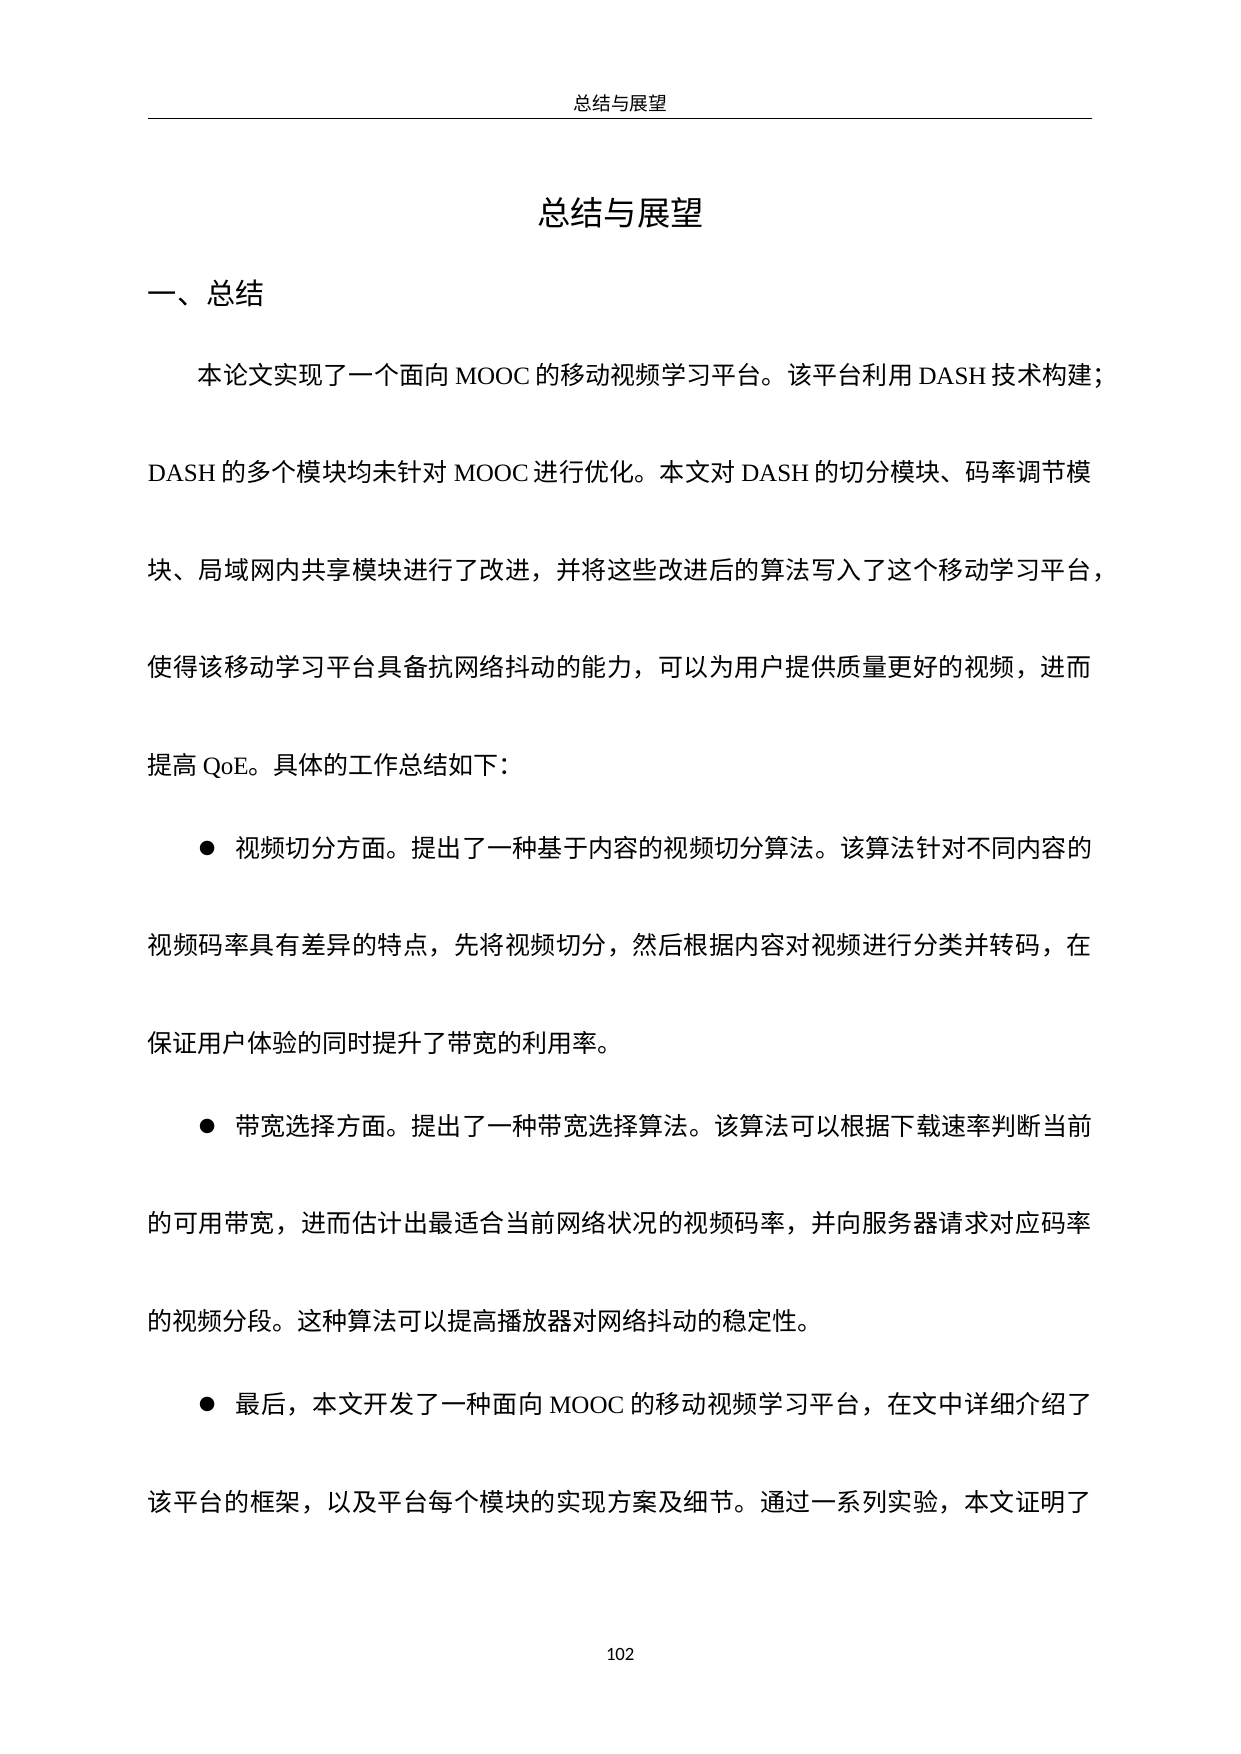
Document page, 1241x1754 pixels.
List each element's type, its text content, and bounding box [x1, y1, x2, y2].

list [148, 1370, 1092, 1533]
text 本论文实现了一个面向MOOC的移动视频学习平台。该平台利用DASH技术构建；DASH的多个模块均未针对MOOC进行优化。本文对DASH的切分模块、码率调节模块、局域网内共享模块进行了改进，并将这些改进后的算法写入了这个移动学习平台，使得该移动学习平台具备抗网络抖动的能力，可以为用户提供质量更好的视频，进而提高QoE。具体的工作总结如下： [148, 341, 1092, 796]
text 总结与展望 [148, 178, 1092, 243]
list 带宽选择方面。提出了一种带宽选择算法。该算法可以根据下载速率判断当前的可用带宽，进而估计出最适合当前网络状况的视频码率，并向服务器请求对应码率的视频分段。这种算法可以提高播放器对网络抖动的稳定性。 [148, 1092, 1092, 1352]
text 一、总结 [148, 259, 1092, 324]
list 视频切分方面。提出了一种基于内容的视频切分算法。该算法针对不同内容的视频码率具有差异的特点，先将视频切分，然后根据内容对视频进行分类并转码，在保证用户体验的同时提升了带宽的利用率。 [148, 814, 1092, 1074]
